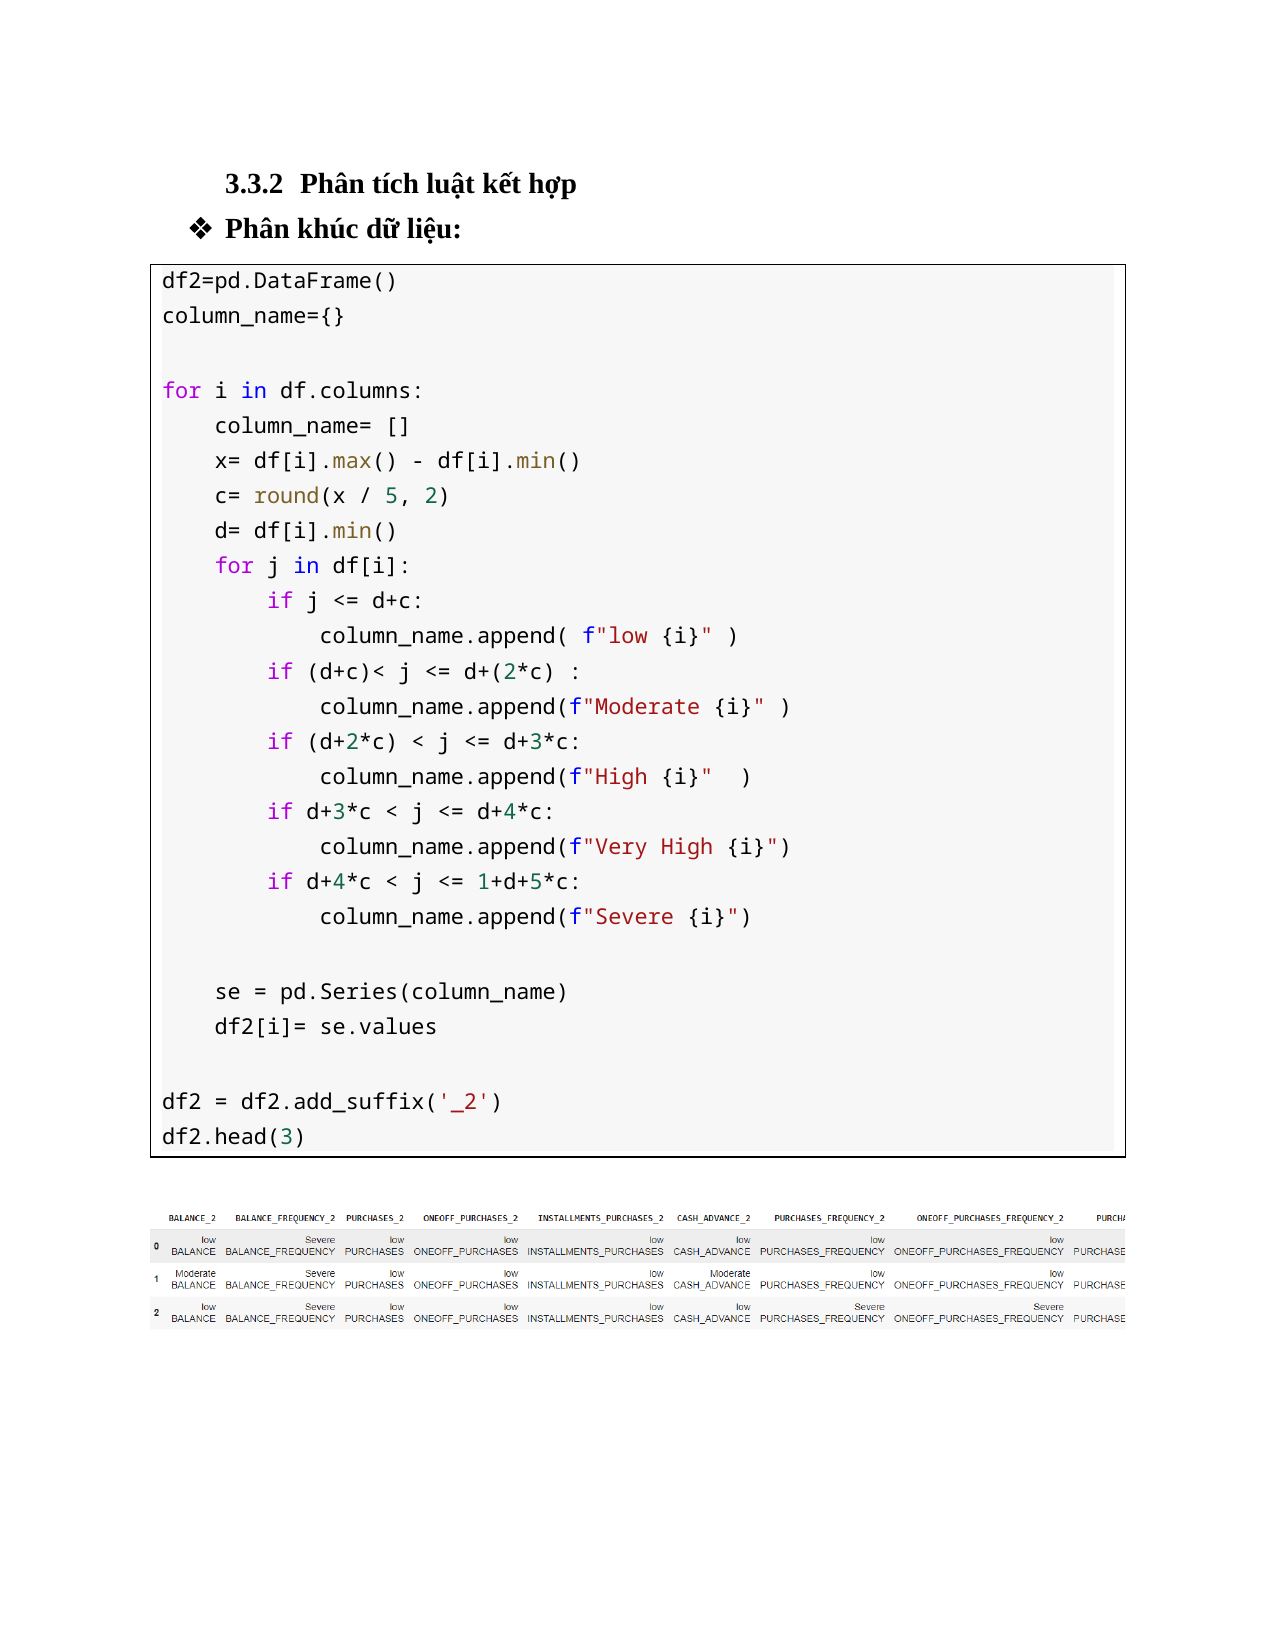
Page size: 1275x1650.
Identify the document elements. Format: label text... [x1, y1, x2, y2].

picture [150, 1210, 1125, 1336]
subtitle Phân tích luật kết hợp [225, 167, 1125, 200]
list Phân khúc dữ liệu: [187, 211, 1125, 245]
table_header df2=pd.DataFrame() column_name={} for i in df.columns: column_name= [] x= df[i].max() - df[i].min() c= round(x / 5, 2) d= df[i].min() for j in df[i]: if j <= d+c: column_name.append( f"low {i}" ) if (d+c)< j <= d+(2*c) : column_name.append(f"Moderate {i}" ) if (d+2*c) < j <= d+3*c: column_name.append(f"High {i}" ) if d+3*c < j <= d+4*c: column_name.append(f"Very High {i}") if d+4*c < j <= 1+d+5*c: column_name.append(f"Severe {i}") se = pd.Series(column_name) df2[i]= se.values df2 = df2.add_suffix('_2') df2.head(3) [151, 265, 1125, 1156]
